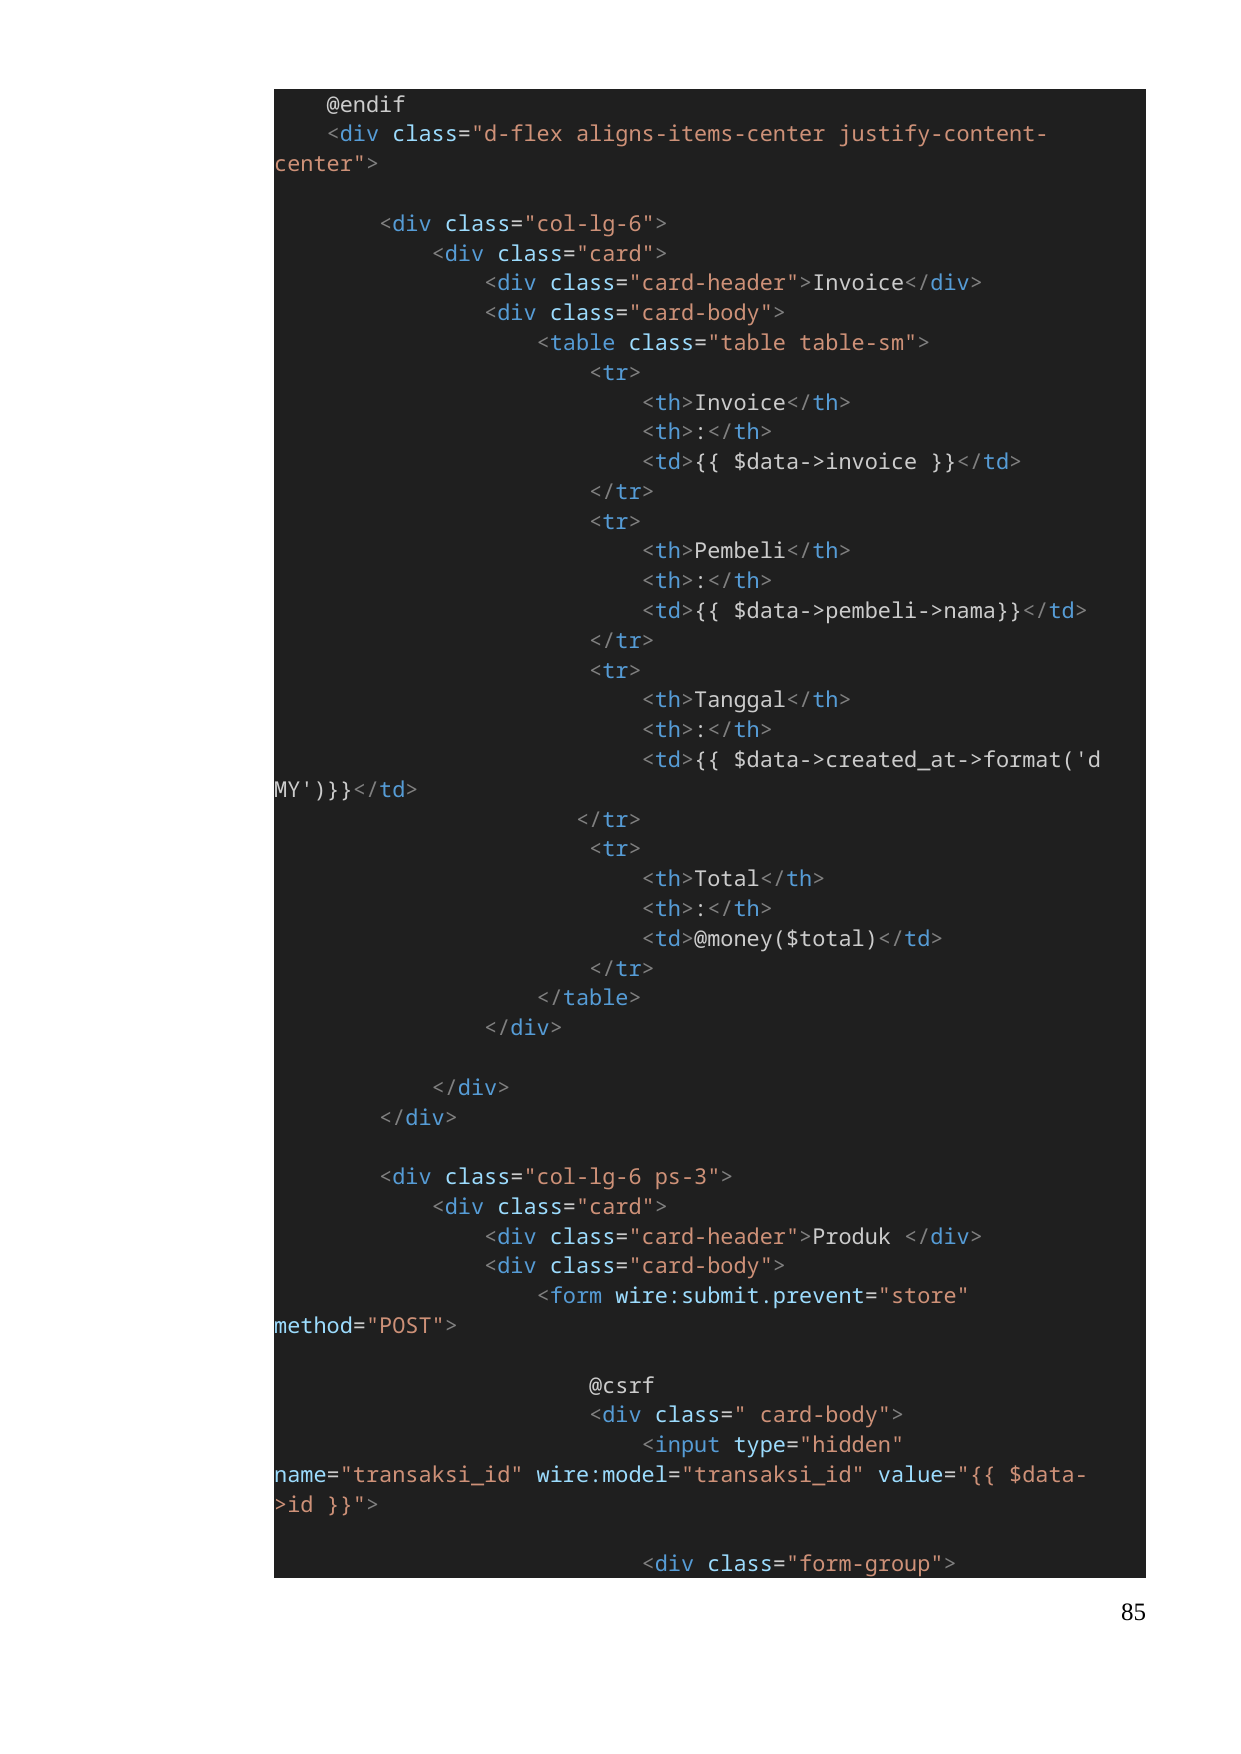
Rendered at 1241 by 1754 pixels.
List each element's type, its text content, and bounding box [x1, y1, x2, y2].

list <div class="d-flex aligns-items-center justify-content-center"> [274, 118, 1146, 178]
list <div class="card-body"> [274, 1251, 1146, 1280]
list <th>:</th> [274, 565, 1146, 595]
list </table> [274, 982, 1146, 1012]
list <th>:</th> [274, 416, 1146, 446]
list @endif [274, 89, 1146, 118]
list <th>:</th> [274, 893, 1146, 923]
list <tr> [274, 833, 1146, 863]
list </tr> [274, 476, 1146, 506]
list </div> [274, 1102, 1146, 1131]
list </div> [274, 1012, 1146, 1042]
list <td>{{ $data->created_at->format('d MY')}}</td> [274, 744, 1146, 804]
list <td>@money($total)</td> [274, 923, 1146, 953]
list <table class="table table-sm"> [274, 327, 1146, 357]
list <tr> [274, 655, 1146, 684]
list </tr> [274, 804, 1146, 833]
list <th>Invoice</th> [274, 387, 1146, 416]
list <form wire:submit.prevent="store" method="POST"> [274, 1280, 1146, 1340]
list <div class="card-header">Produk </div> [274, 1221, 1146, 1251]
list <div class="col-lg-6 ps-3"> [274, 1161, 1146, 1191]
list <td>{{ $data->invoice }}</td> [274, 446, 1146, 476]
list </div> [274, 1072, 1146, 1102]
list <th>Tanggal</th> [274, 684, 1146, 714]
list <tr> [274, 357, 1146, 387]
list <tr> [274, 506, 1146, 536]
list <div class="card"> [274, 238, 1146, 267]
list <div class="card-header">Invoice</div> [274, 267, 1146, 297]
list <div class="card"> [274, 1191, 1146, 1221]
list </tr> [274, 625, 1146, 655]
list <div class="col-lg-6"> [274, 208, 1146, 238]
list <div class="form-group"> [274, 1548, 1146, 1578]
list <th>Total</th> [274, 863, 1146, 893]
list <div class="card-body"> [274, 297, 1146, 327]
list </tr> [274, 953, 1146, 982]
list <td>{{ $data->pembeli->nama}}</td> [274, 595, 1146, 625]
list <th>:</th> [274, 714, 1146, 744]
list <input type="hidden" name="transaksi_id" wire:model="transaksi_id" value="{{ $data->id }}"> [274, 1429, 1146, 1519]
list @csrf [274, 1370, 1146, 1399]
list <th>Pembeli</th> [274, 536, 1146, 565]
list <div class=" card-body"> [274, 1399, 1146, 1429]
